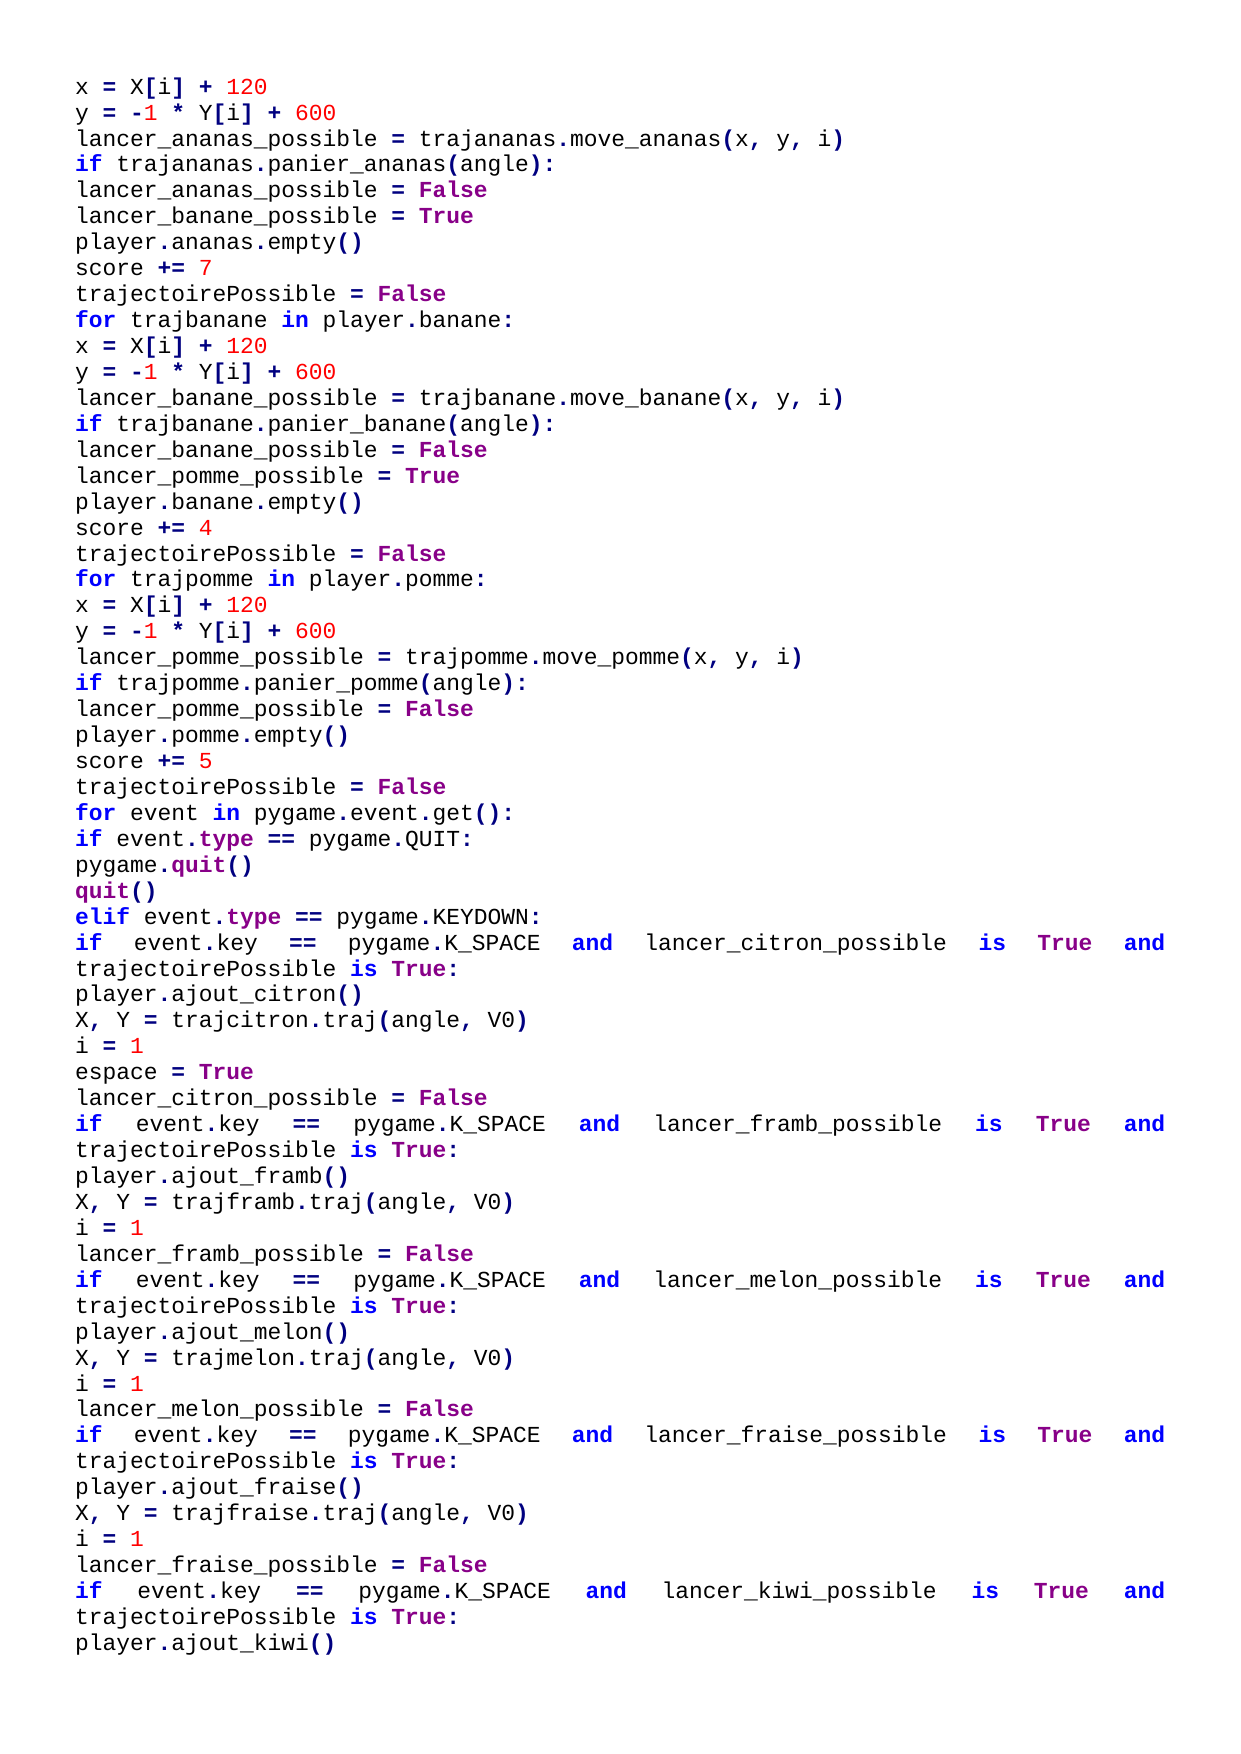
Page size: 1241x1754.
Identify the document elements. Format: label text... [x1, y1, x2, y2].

text i = 1 [75, 1527, 1165, 1553]
text lancer_melon_possible = False [75, 1398, 1165, 1424]
text for trajbanane in player.banane: [75, 308, 1165, 334]
text i = 1 [75, 1035, 1165, 1061]
text score += 5 [75, 749, 1165, 775]
text if event.key == pygame.K_SPACE and lancer_fraise_possible is True and trajectoirePossible is True: [75, 1424, 1165, 1476]
text trajectoirePossible = False [75, 775, 1165, 801]
text X, Y = trajmelon.traj(angle, V0) [75, 1346, 1165, 1372]
text score += 7 [75, 257, 1165, 282]
text player.ananas.empty() [75, 231, 1165, 257]
text x = X[i] + 120 [75, 75, 1165, 101]
text trajectoirePossible = False [75, 282, 1165, 308]
text if event.key == pygame.K_SPACE and lancer_kiwi_possible is True and trajectoirePossible is True: [75, 1579, 1165, 1631]
text espace = True [75, 1061, 1165, 1087]
text player.ajout_citron() [75, 983, 1165, 1009]
text lancer_pomme_possible = trajpomme.move_pomme(x, y, i) [75, 646, 1165, 672]
text player.ajout_melon() [75, 1320, 1165, 1346]
text lancer_pomme_possible = False [75, 697, 1165, 723]
text score += 4 [75, 516, 1165, 542]
text quit() [75, 879, 1165, 905]
text y = -1 * Y[i] + 600 [75, 620, 1165, 646]
text lancer_ananas_possible = False [75, 179, 1165, 205]
text lancer_fraise_possible = False [75, 1553, 1165, 1579]
text x = X[i] + 120 [75, 594, 1165, 620]
text elif event.type == pygame.KEYDOWN: [75, 905, 1165, 931]
text for trajpomme in player.pomme: [75, 568, 1165, 594]
text for event in pygame.event.get(): [75, 801, 1165, 827]
text if event.key == pygame.K_SPACE and lancer_citron_possible is True and trajectoirePossible is True: [75, 931, 1165, 983]
text if trajpomme.panier_pomme(angle): [75, 672, 1165, 697]
text x = X[i] + 120 [75, 334, 1165, 360]
text y = -1 * Y[i] + 600 [75, 101, 1165, 127]
text X, Y = trajcitron.traj(angle, V0) [75, 1009, 1165, 1035]
text lancer_citron_possible = False [75, 1087, 1165, 1112]
text player.ajout_framb() [75, 1164, 1165, 1190]
text player.pomme.empty() [75, 723, 1165, 749]
text lancer_framb_possible = False [75, 1242, 1165, 1268]
text lancer_ananas_possible = trajananas.move_ananas(x, y, i) [75, 127, 1165, 153]
text if event.key == pygame.K_SPACE and lancer_melon_possible is True and trajectoirePossible is True: [75, 1268, 1165, 1320]
text X, Y = trajframb.traj(angle, V0) [75, 1190, 1165, 1216]
text if trajbanane.panier_banane(angle): [75, 412, 1165, 438]
text if event.type == pygame.QUIT: [75, 827, 1165, 853]
text i = 1 [75, 1216, 1165, 1242]
text lancer_banane_possible = True [75, 205, 1165, 231]
text i = 1 [75, 1372, 1165, 1398]
text X, Y = trajfraise.traj(angle, V0) [75, 1502, 1165, 1527]
text player.ajout_fraise() [75, 1476, 1165, 1502]
text if trajananas.panier_ananas(angle): [75, 153, 1165, 179]
text lancer_banane_possible = False [75, 438, 1165, 464]
text player.ajout_kiwi() [75, 1631, 1165, 1657]
text lancer_banane_possible = trajbanane.move_banane(x, y, i) [75, 386, 1165, 412]
text trajectoirePossible = False [75, 542, 1165, 568]
text player.banane.empty() [75, 490, 1165, 516]
text pygame.quit() [75, 853, 1165, 879]
text if event.key == pygame.K_SPACE and lancer_framb_possible is True and trajectoirePossible is True: [75, 1112, 1165, 1164]
text lancer_pomme_possible = True [75, 464, 1165, 490]
text y = -1 * Y[i] + 600 [75, 360, 1165, 386]
